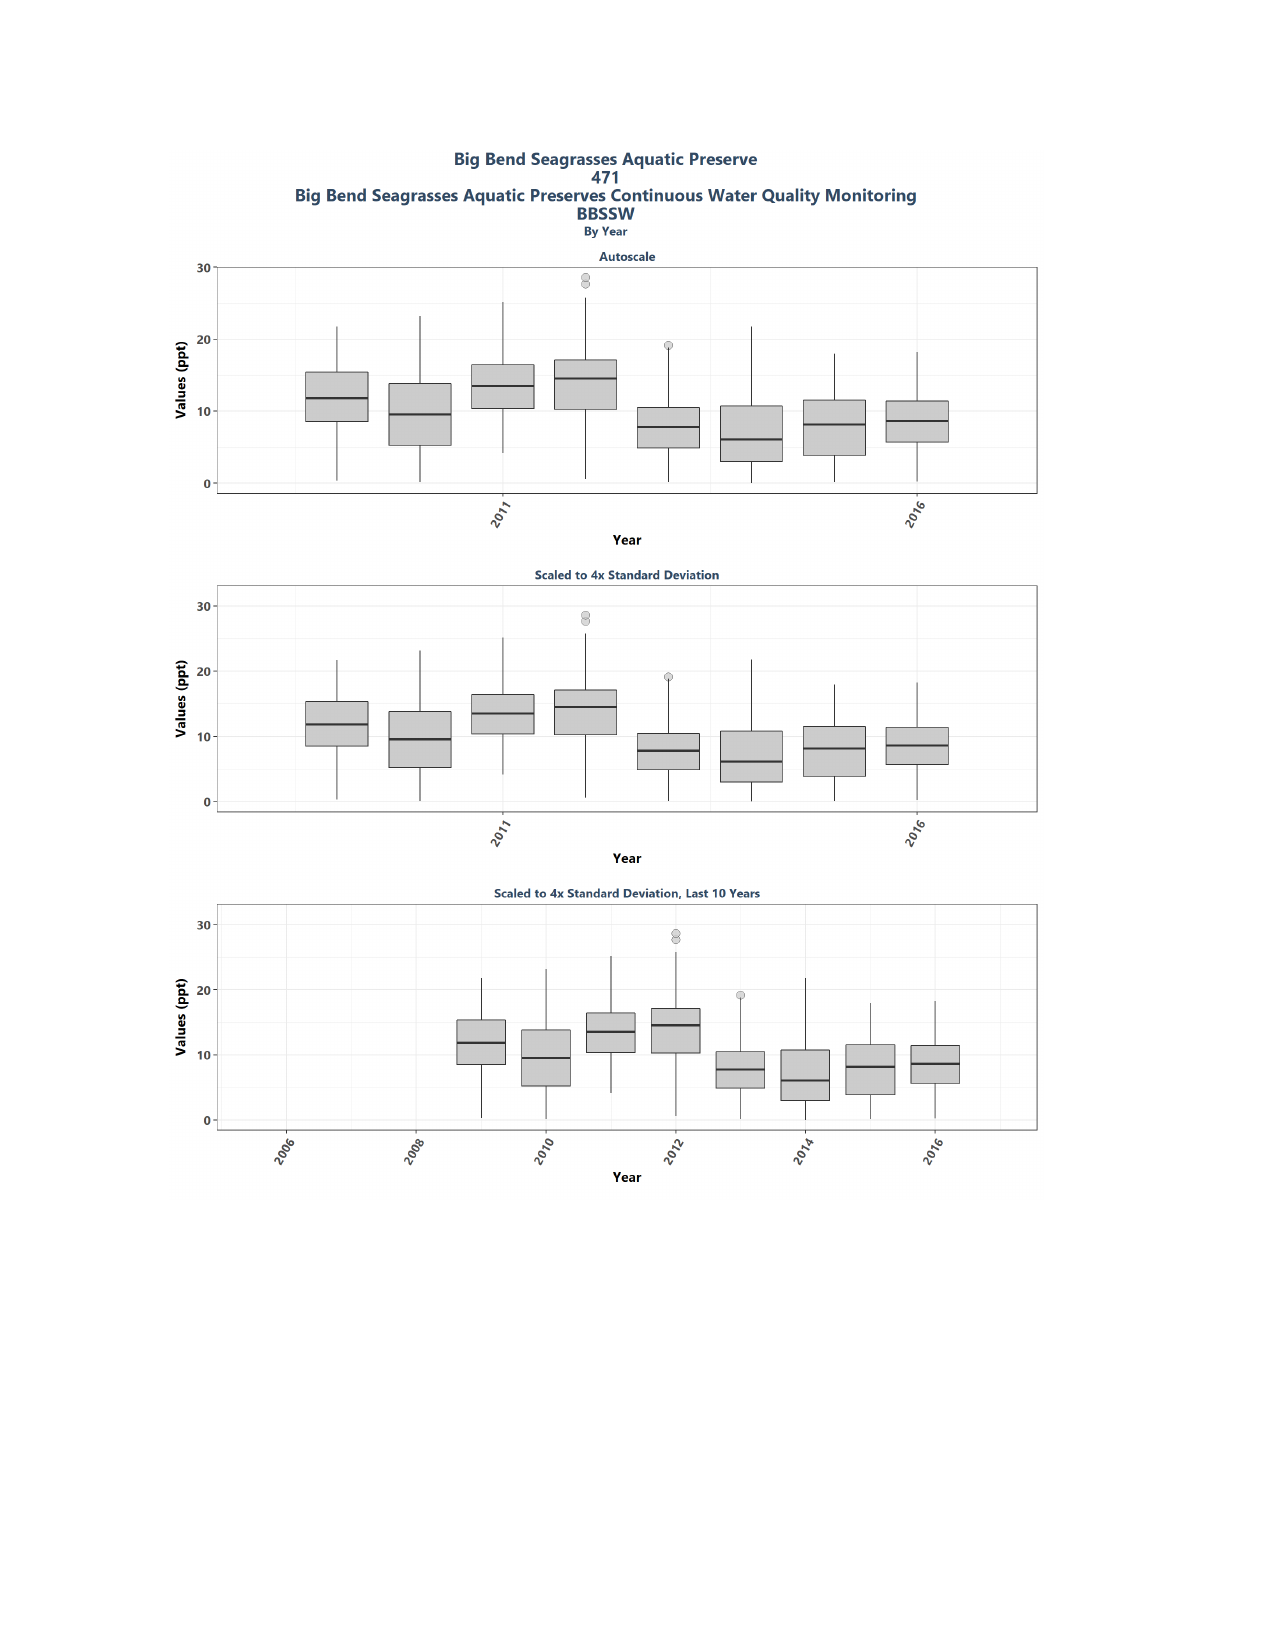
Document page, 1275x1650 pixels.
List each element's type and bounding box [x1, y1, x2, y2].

picture [168, 150, 1044, 1200]
